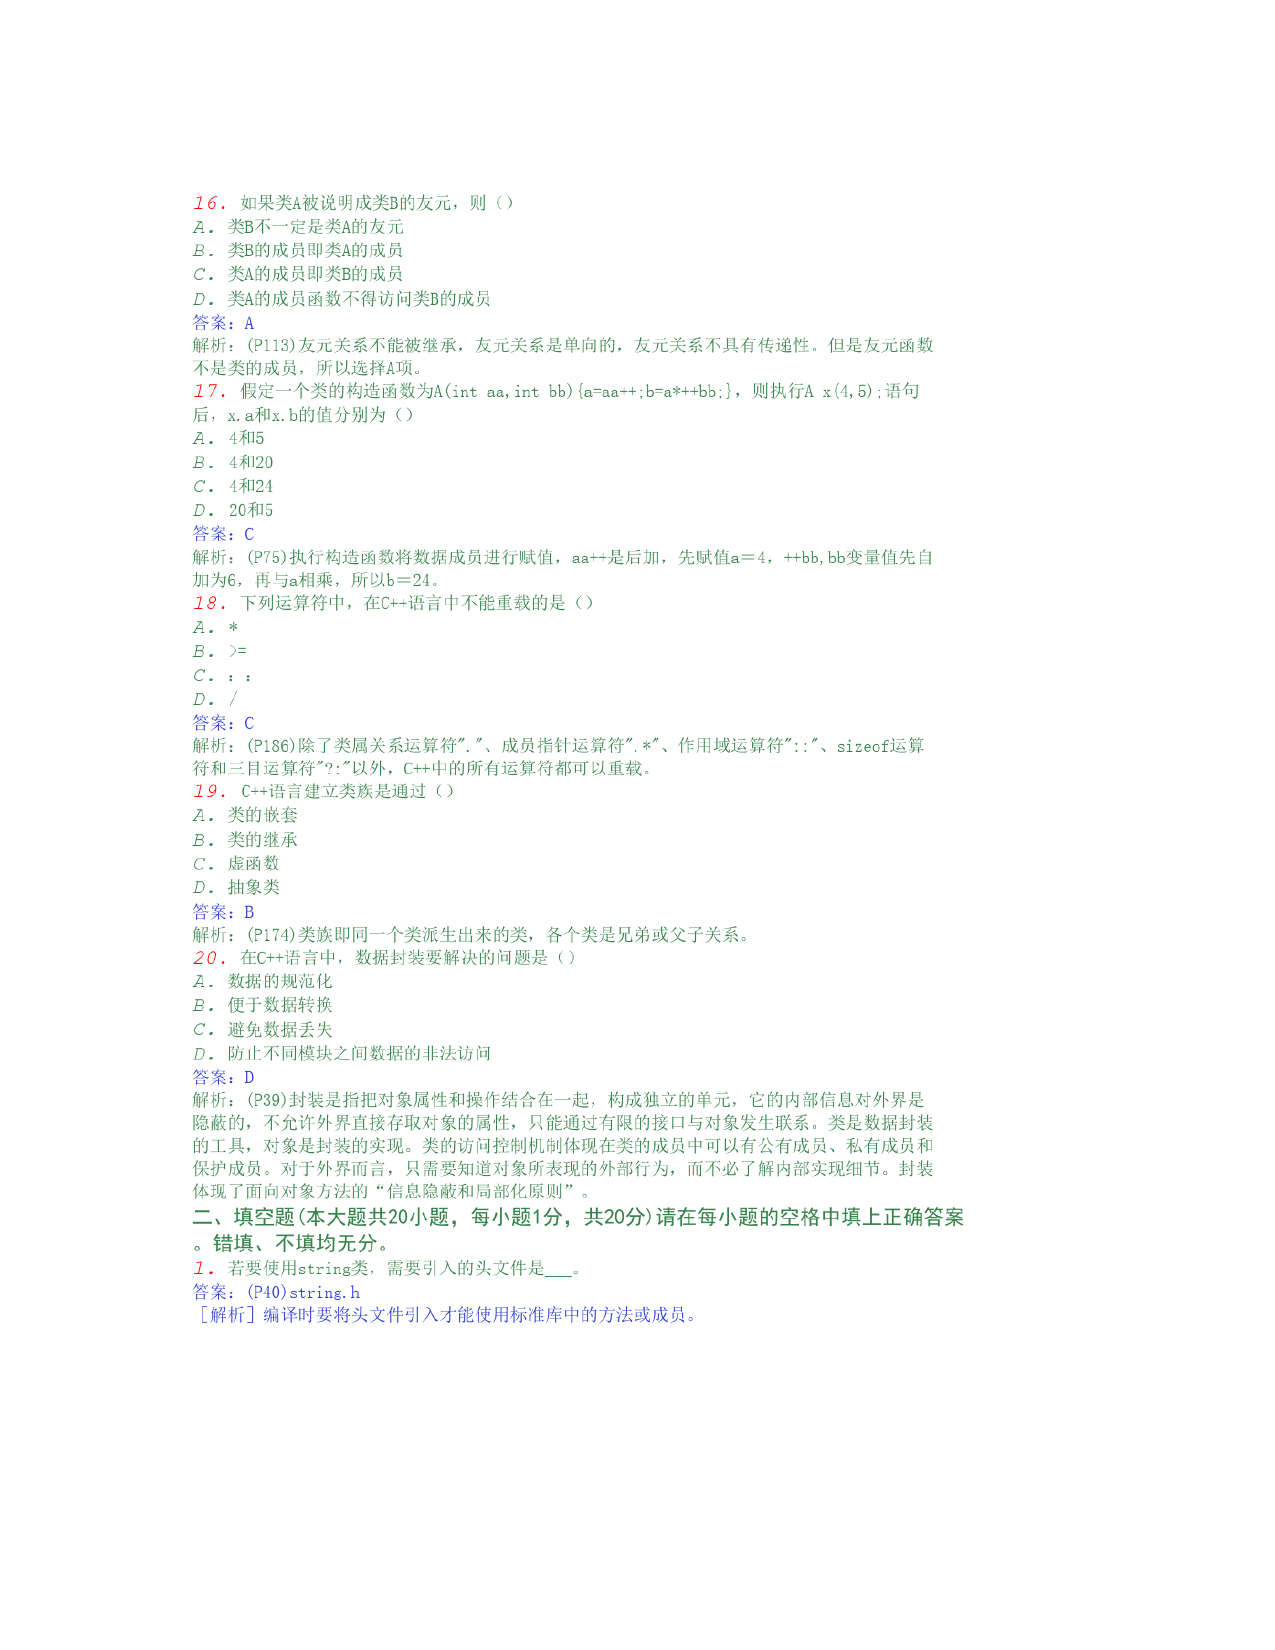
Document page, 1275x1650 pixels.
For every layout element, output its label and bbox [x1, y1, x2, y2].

picture [150, 150, 1025, 1388]
